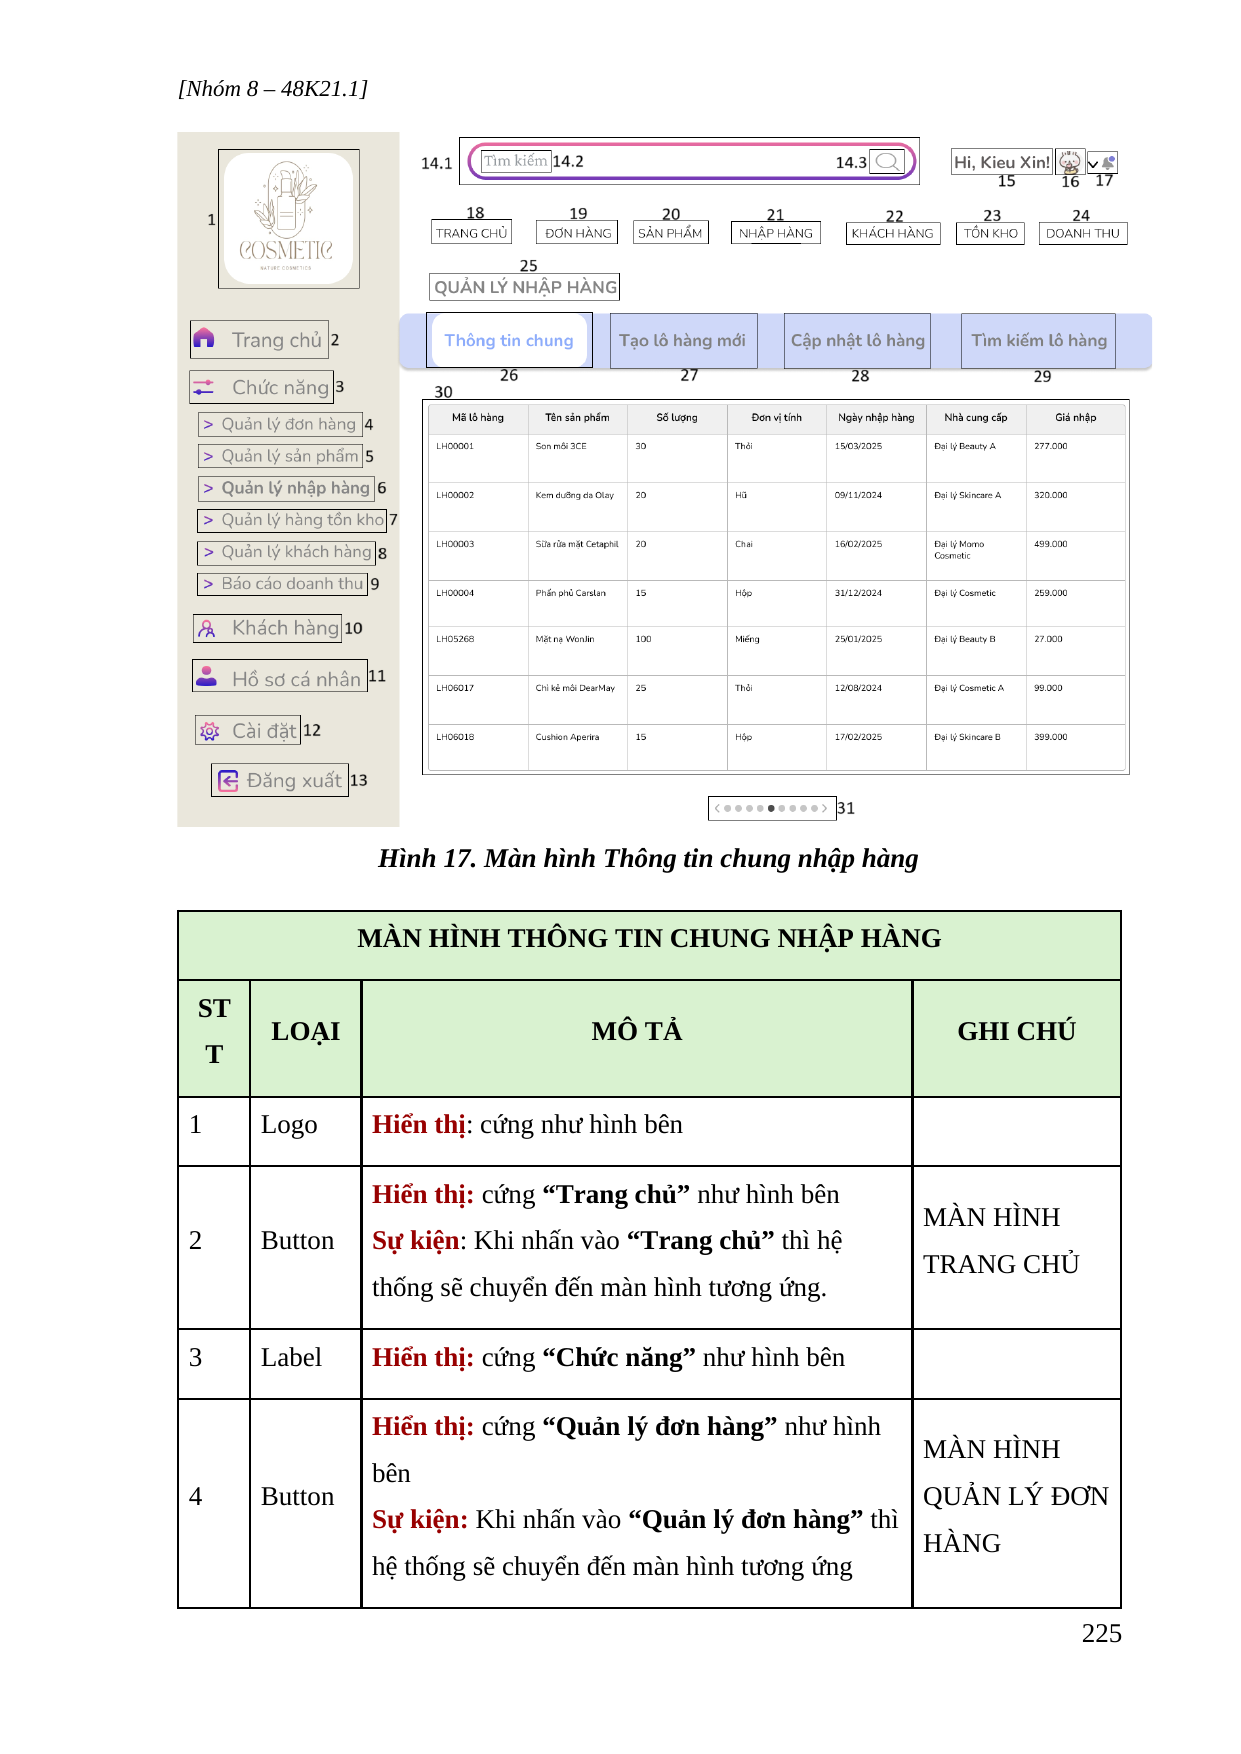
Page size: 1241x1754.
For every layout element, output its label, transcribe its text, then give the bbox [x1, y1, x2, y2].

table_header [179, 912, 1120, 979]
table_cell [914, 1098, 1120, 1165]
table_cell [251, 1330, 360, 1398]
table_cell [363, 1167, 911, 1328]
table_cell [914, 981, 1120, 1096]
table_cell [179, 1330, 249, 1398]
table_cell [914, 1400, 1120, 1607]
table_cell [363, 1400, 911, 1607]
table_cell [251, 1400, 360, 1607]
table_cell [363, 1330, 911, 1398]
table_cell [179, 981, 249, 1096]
picture [177, 132, 1153, 827]
text Hình . Màn hình Thông tin chung nhập hàng [177, 842, 1122, 873]
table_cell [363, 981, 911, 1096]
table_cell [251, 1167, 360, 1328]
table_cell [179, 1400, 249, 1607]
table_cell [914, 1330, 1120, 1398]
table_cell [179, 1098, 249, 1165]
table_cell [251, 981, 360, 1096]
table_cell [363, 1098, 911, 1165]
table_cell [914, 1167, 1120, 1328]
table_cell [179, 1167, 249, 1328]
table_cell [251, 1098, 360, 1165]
